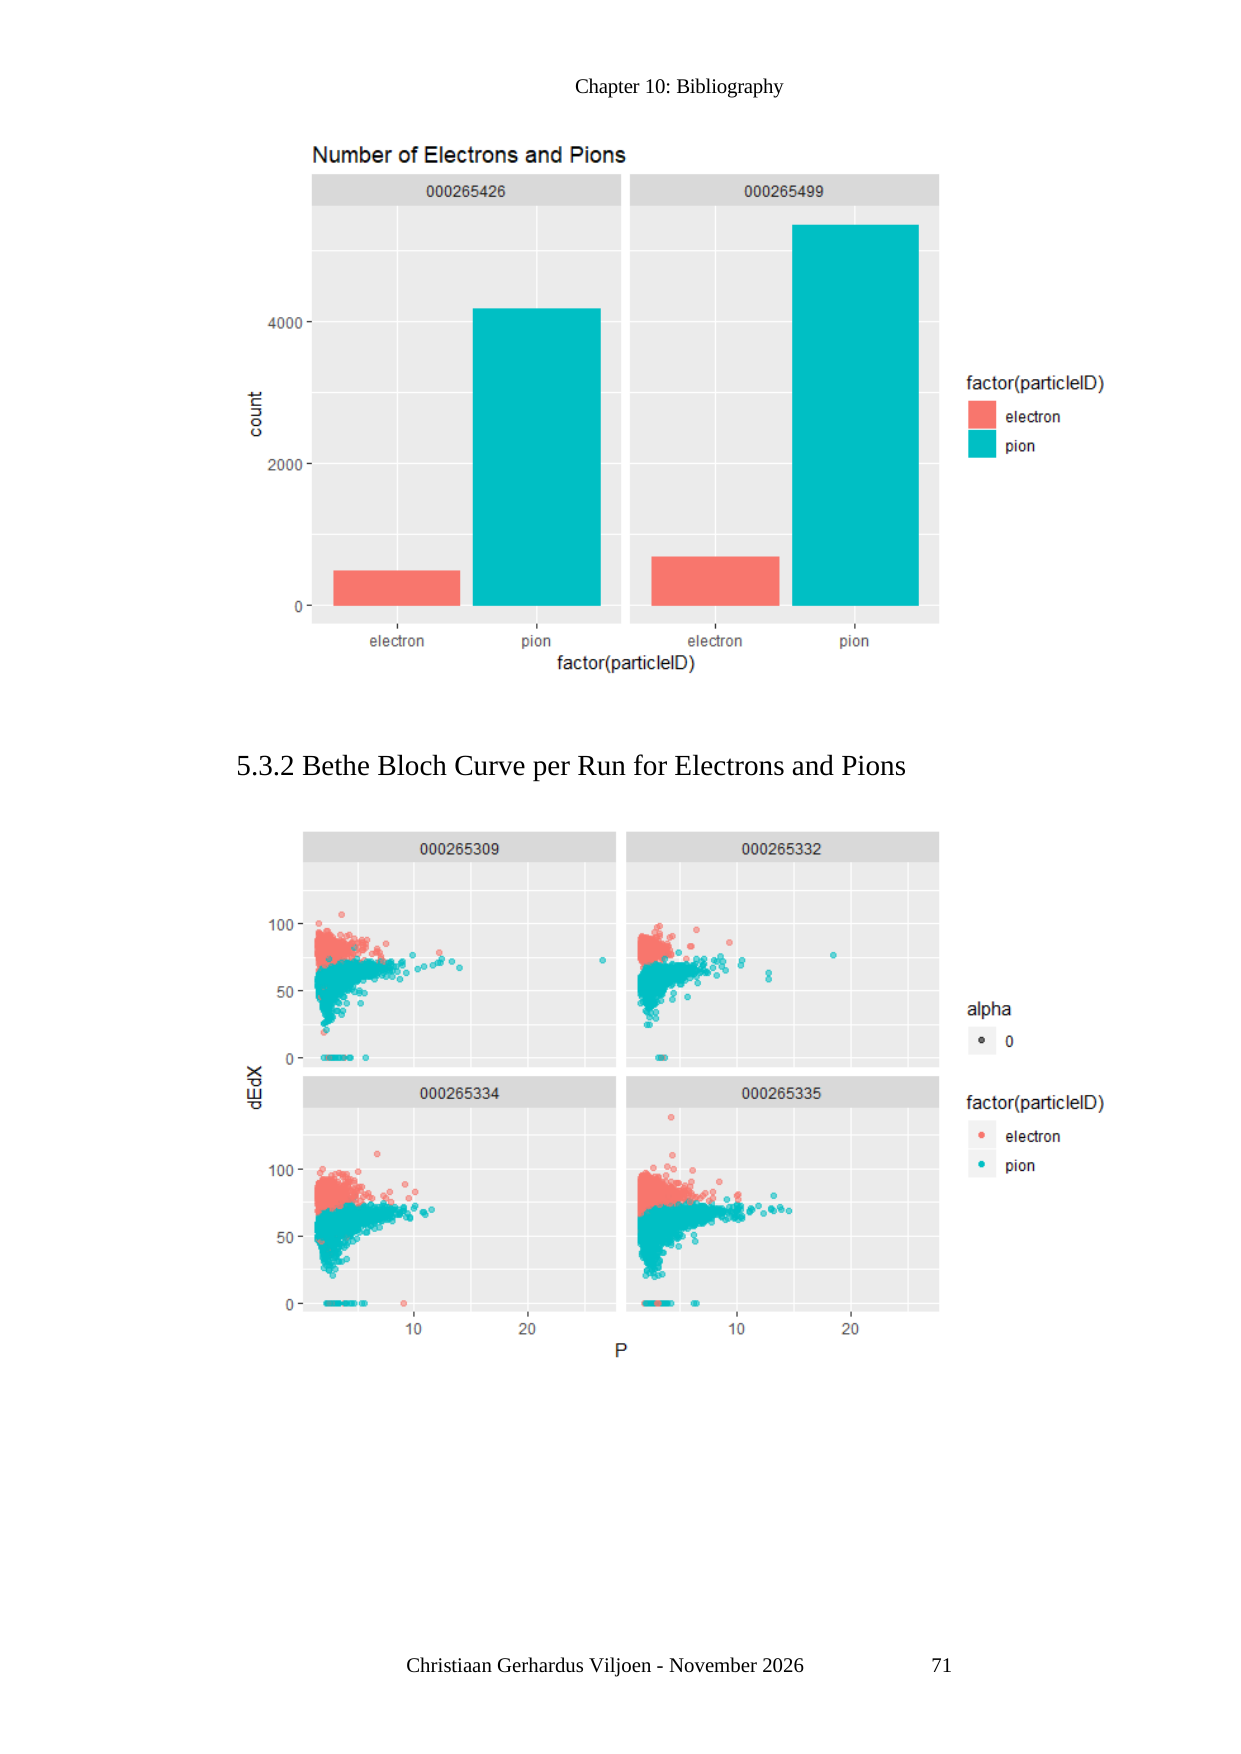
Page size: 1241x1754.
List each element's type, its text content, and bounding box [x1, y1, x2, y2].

picture [236, 823, 1123, 1370]
subtitle Bethe Bloch Curve per Run for Electrons and Pions [236, 748, 1122, 782]
picture [236, 135, 1123, 682]
